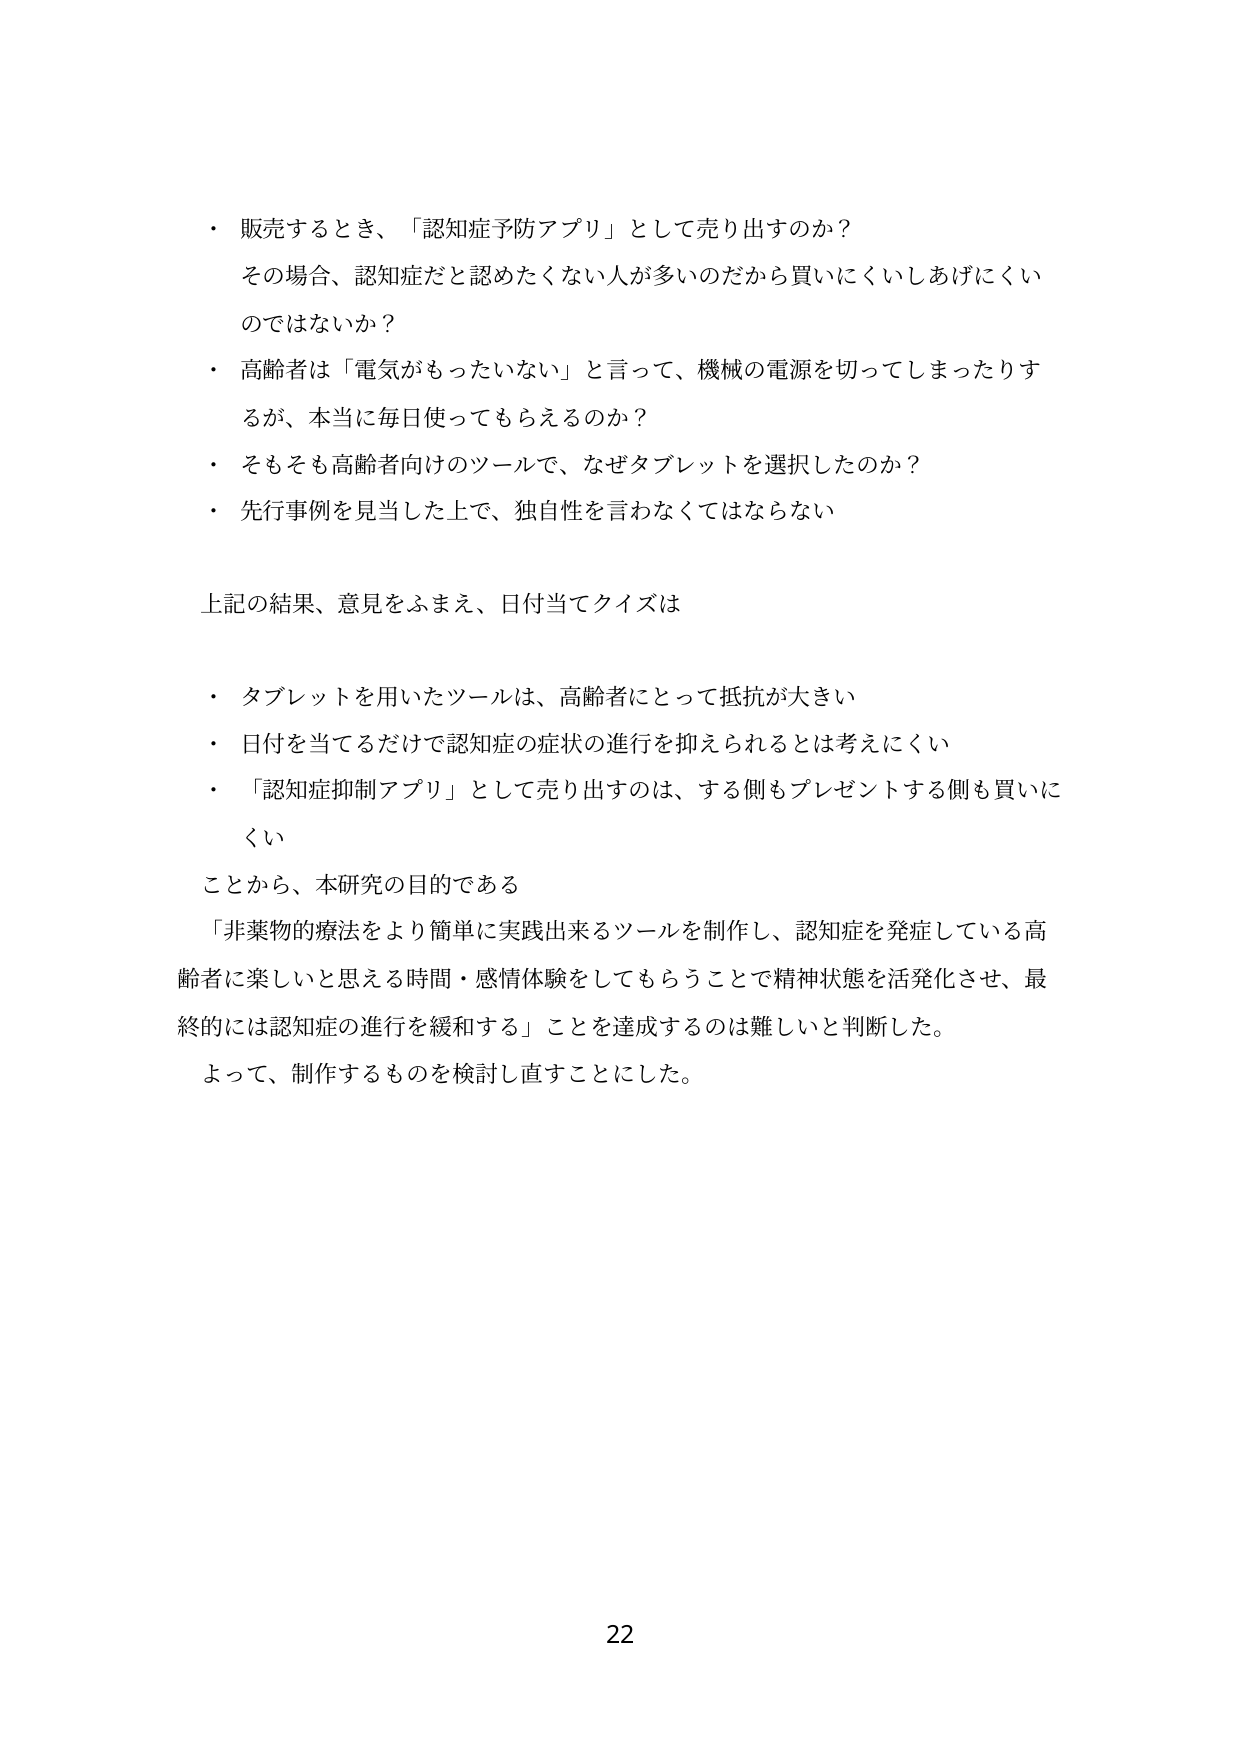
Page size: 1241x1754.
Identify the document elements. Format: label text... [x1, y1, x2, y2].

list 高齢者は「電気がもったいない」と言って、機械の電源を切ってしまったりするが、本当に毎日使ってもらえるのか？ [202, 348, 1063, 437]
list 「認知症抑制アプリ」として売り出すのは、する側もプレゼントする側も買いにくい [202, 768, 1063, 857]
list 販売するとき、「認知症予防アプリ」として売り出すのか？ [202, 207, 1063, 248]
list タブレットを用いたツールは、高齢者にとって抵抗が大きい [202, 675, 1063, 716]
list そもそも高齢者向けのツールで、なぜタブレットを選択したのか？ [202, 442, 1063, 484]
text よって、制作するものを検討し直すことにした。 [177, 1051, 1063, 1093]
list 日付を当てるだけで認知症の症状の進行を抑えられるとは考えにくい [202, 721, 1063, 763]
text ことから、本研究の目的である [177, 862, 1063, 904]
list 先行事例を見当した上で、独自性を言わなくてはならない [202, 489, 1063, 531]
text 「非薬物的療法をより簡単に実践出来るツールを制作し、認知症を発症している高齢者に楽しいと思える時間・感情体験をしてもらうことで精神状態を活発化させ、最終的には認知症の進行を緩和する」ことを達成するのは難しいと判断した。 [177, 909, 1063, 1046]
list その場合、認知症だと認めたくない人が多いのだから買いにくいしあげにくいのではないか？ [240, 253, 1063, 343]
text 上記の結果、意見をふまえ、日付当てクイズは [177, 582, 1063, 623]
